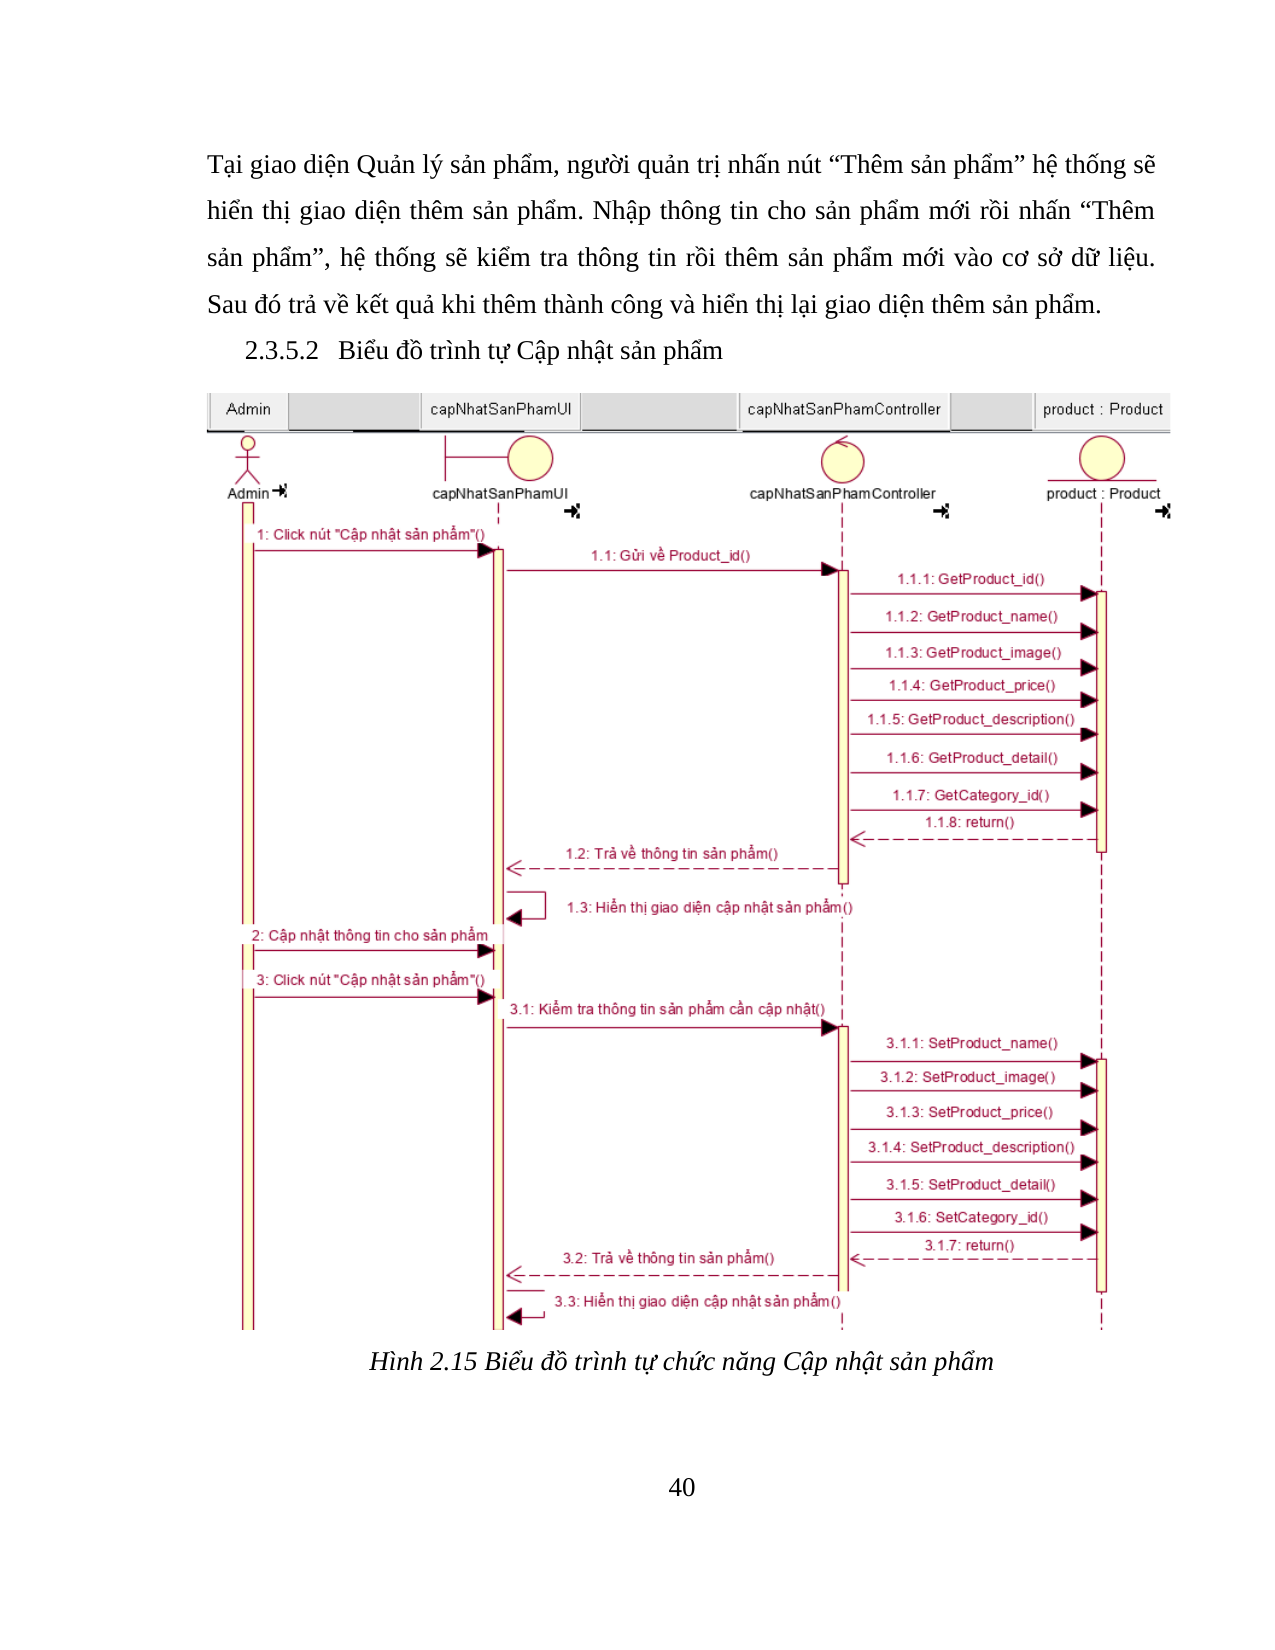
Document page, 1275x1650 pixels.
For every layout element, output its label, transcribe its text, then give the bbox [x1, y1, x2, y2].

list Biểu đồ trình tự Cập nhật sản phẩm [282, 334, 1157, 366]
picture [206, 393, 1171, 1330]
list Hình 2.15 Biểu đồ trình tự chức năng Cập nhật sản phẩm [207, 1345, 1157, 1376]
list Tại giao diện Quản lý sản phẩm, người quản trị nhấn nút “Thêm sản phẩm” hệ thống sẽ hiển thị giao diện thêm sản phẩm. Nhập thông tin cho sản phẩm mới rồi nhấn “Thêm sản phẩm”, hệ thống sẽ kiểm tra thông tin rồi thêm sản phẩm mới vào cơ sở dữ liệu. Sau đó trả về kết quả khi thêm thành công và hiển thị lại giao diện thêm sản phẩm. [207, 148, 1157, 319]
